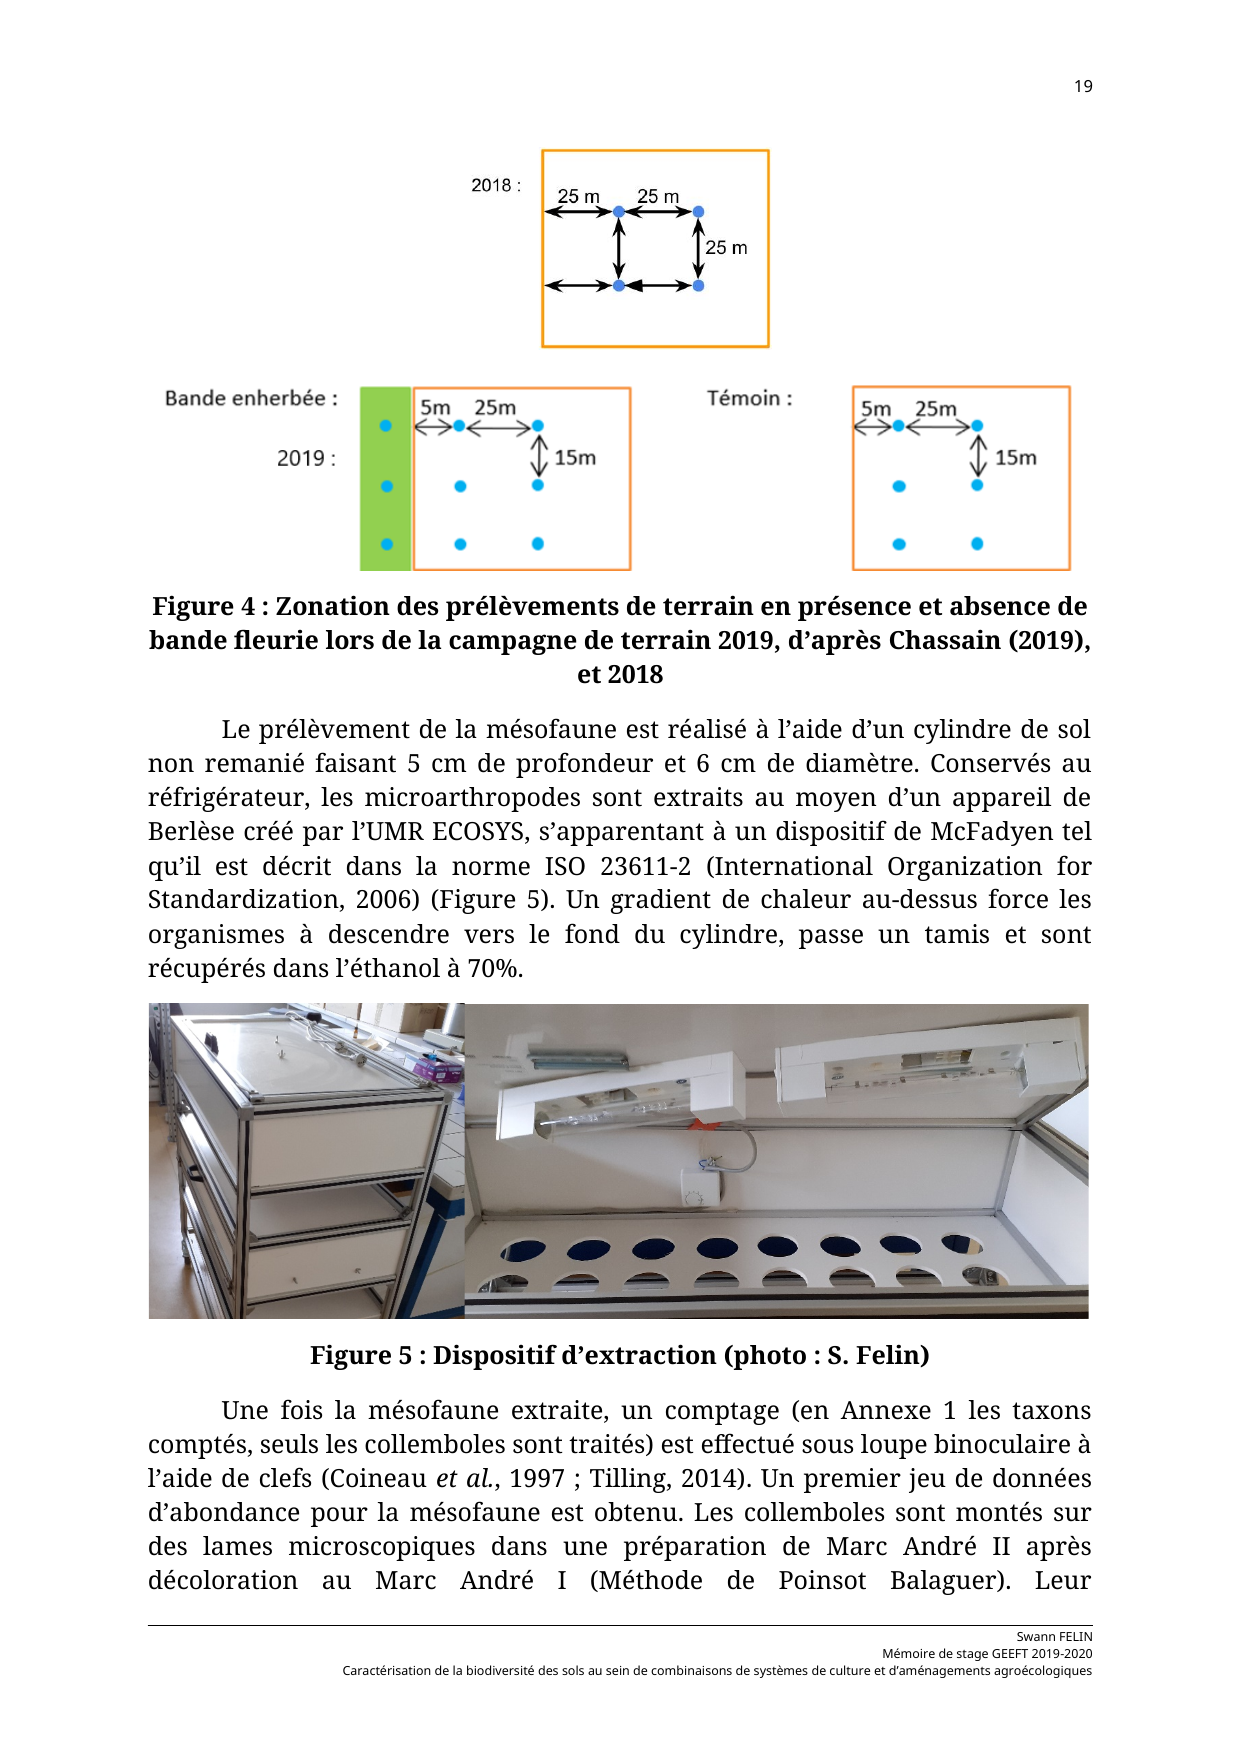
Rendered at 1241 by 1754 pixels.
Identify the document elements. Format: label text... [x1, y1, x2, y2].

text Le prélèvement de la mésofaune est réalisé à l’aide d’un cylindre de sol non remanié faisant 5 cm de profondeur et 6 cm de diamètre. Conservés au réfrigérateur, les microarthropodes sont extraits au moyen d’un appareil de Berlèse créé par l’UMR ECOSYS, s’apparentant à un dispositif de McFadyen tel qu’il est décrit dans la norme ISO 23611-2 (International Organization for Standardization, 2006) (Figure 5). Un gradient de chaleur au-dessus force les organismes à descendre vers le fond du cylindre, passe un tamis et sont récupérés dans l’éthanol à 70%. [148, 712, 1093, 984]
picture [468, 147, 772, 350]
picture [148, 1003, 1089, 1319]
picture [147, 383, 1093, 571]
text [148, 1393, 1093, 1597]
text Figure 5 : Dispositif d’extraction (photo : S. Felin) [148, 1338, 1093, 1372]
